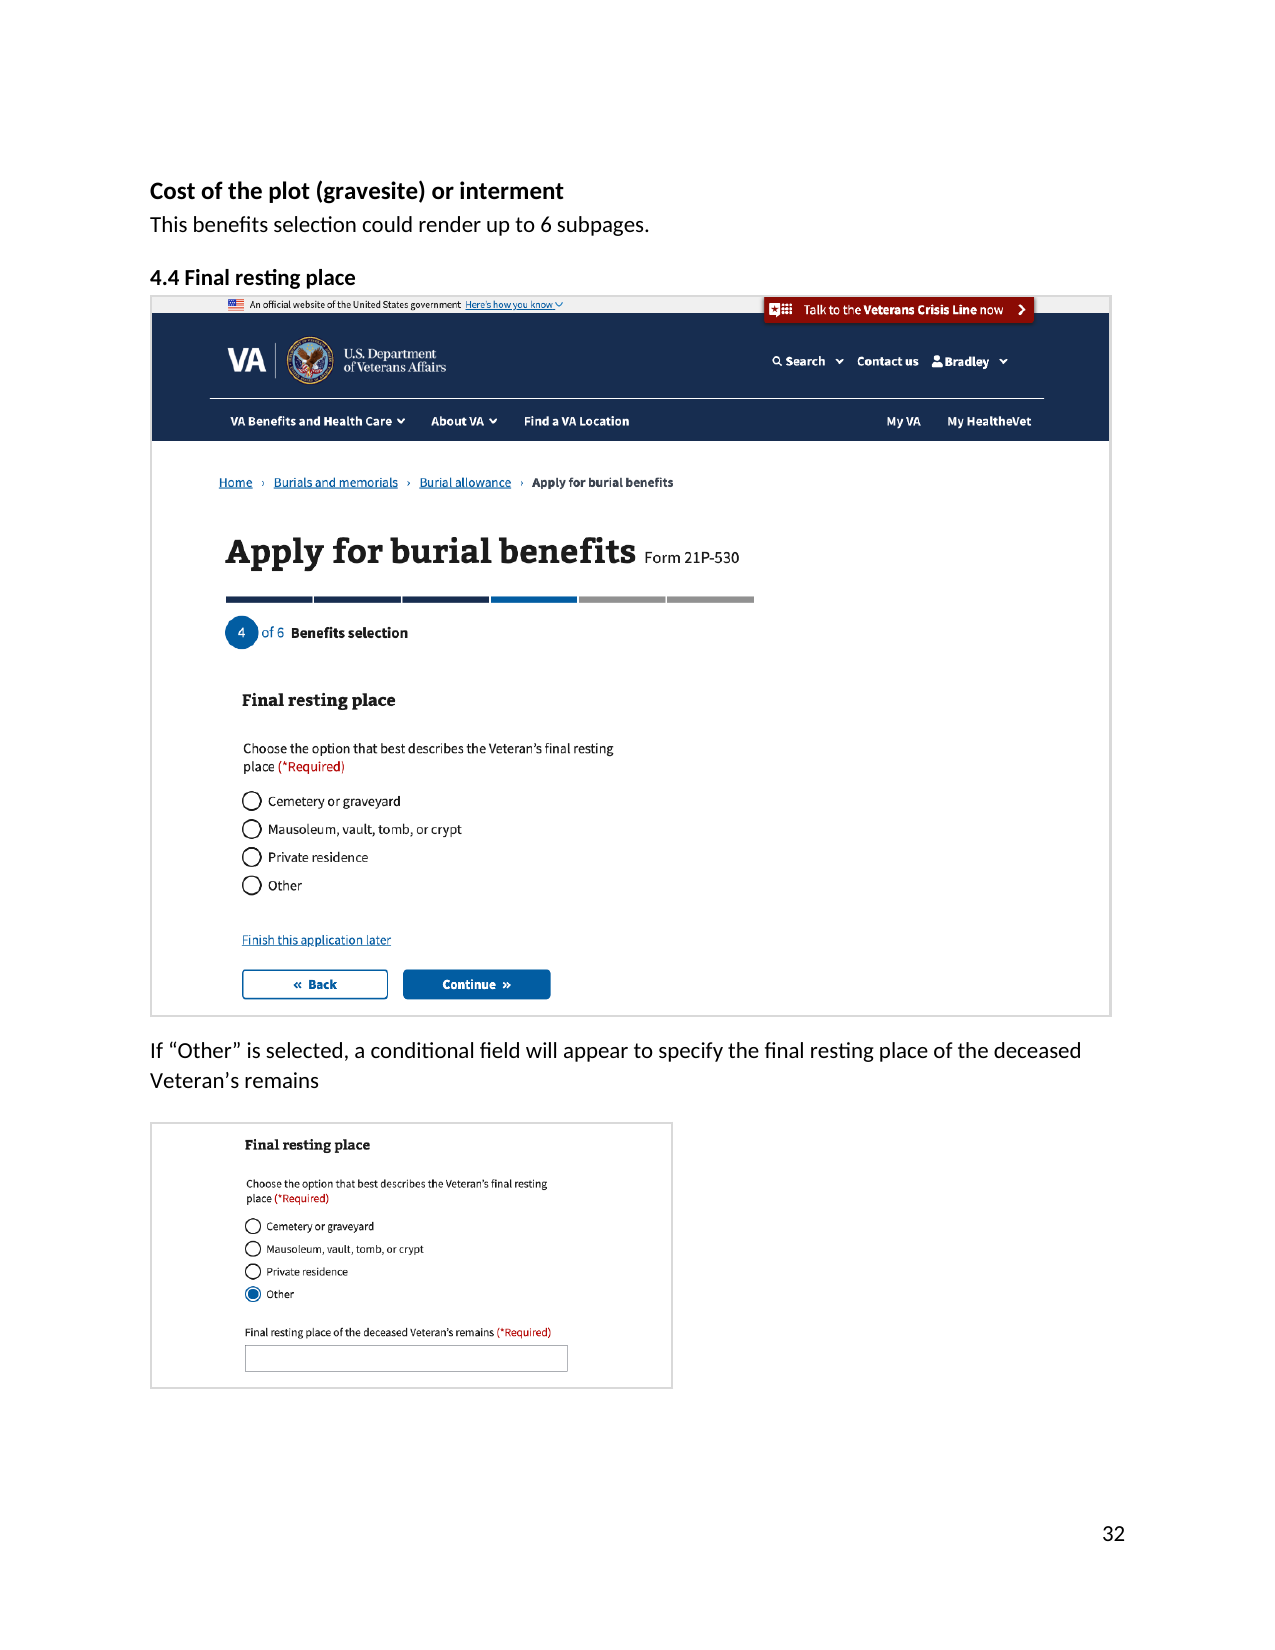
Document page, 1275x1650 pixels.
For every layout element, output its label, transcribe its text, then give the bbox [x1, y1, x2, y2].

text If “Other” is selected, a conditional field will appear to specify the final resting place of the deceased Veteran’s remains [150, 1036, 1125, 1094]
subtitle 4.4 Final resting place [150, 263, 1125, 291]
text This benefits selection could render up to 6 subpages. [150, 210, 1125, 238]
subtitle Cost of the plot (gravesite) or interment [150, 175, 1125, 206]
picture [152, 1124, 671, 1387]
picture [152, 297, 1109, 1015]
